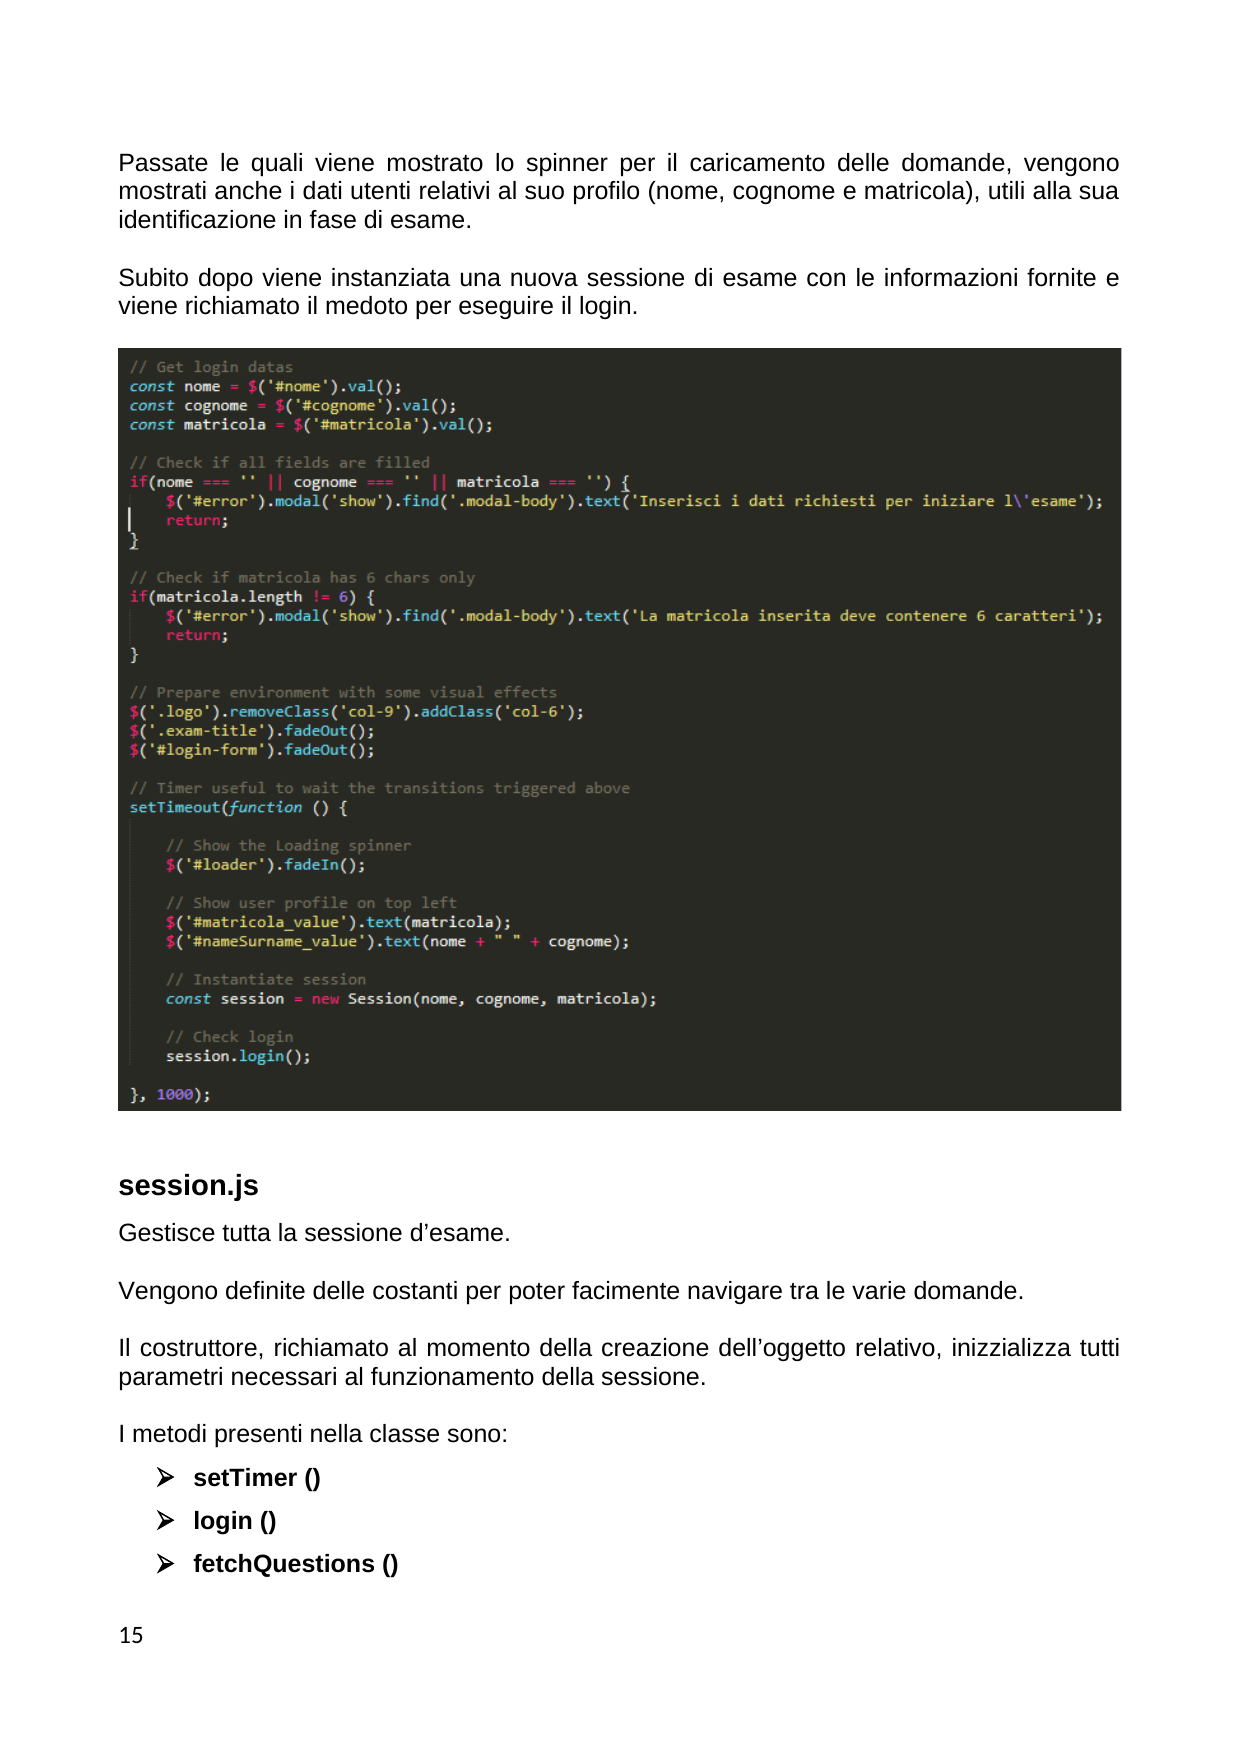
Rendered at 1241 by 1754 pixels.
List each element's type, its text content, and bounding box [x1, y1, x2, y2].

picture [118, 348, 1122, 1111]
text I metodi presenti nella classe sono: [118, 1419, 1122, 1448]
text Vengono definite delle costanti per poter facimente navigare tra le varie domande. [118, 1276, 1122, 1304]
text Il costruttore, richiamato al momento della creazione dell’oggetto relativo, inizzializza tutti parametri necessari al funzionamento della sessione. [118, 1333, 1122, 1391]
list setTimer () [156, 1462, 1122, 1491]
text Subito dopo viene instanziata una nuova sessione di esame con le informazioni fornite e viene richiamato il medoto per eseguire il login. [118, 263, 1122, 320]
text Gestisce tutta la sessione d’esame. [118, 1218, 1122, 1247]
list fetchQuestions () [156, 1549, 1122, 1578]
list login () [156, 1506, 1122, 1534]
text session.js [118, 1168, 1122, 1201]
text Passate le quali viene mostrato lo spinner per il caricamento delle domande, vengono mostrati anche i dati utenti relativi al suo profilo (nome, cognome e matricola), utili alla sua identificazione in fase di esame. [118, 148, 1122, 234]
